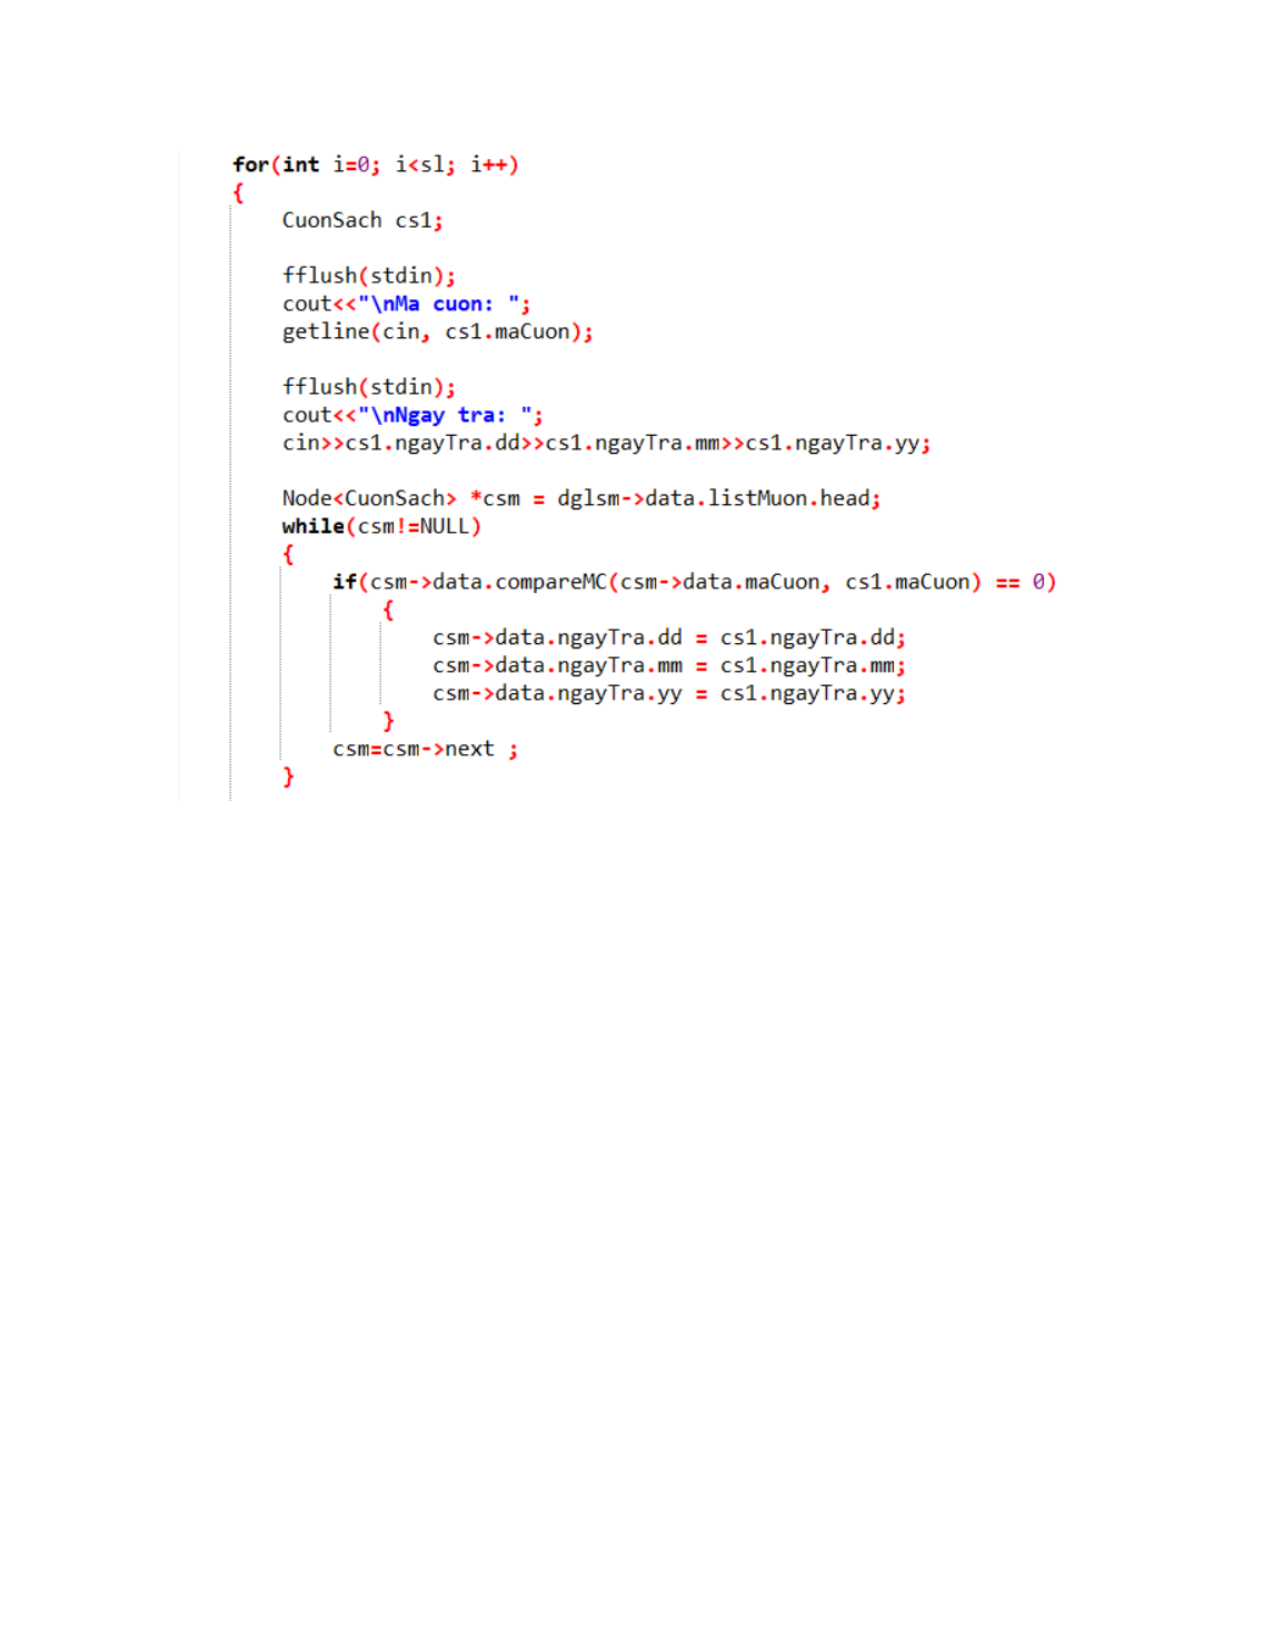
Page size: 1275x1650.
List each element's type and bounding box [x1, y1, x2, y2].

picture [178, 150, 1154, 801]
